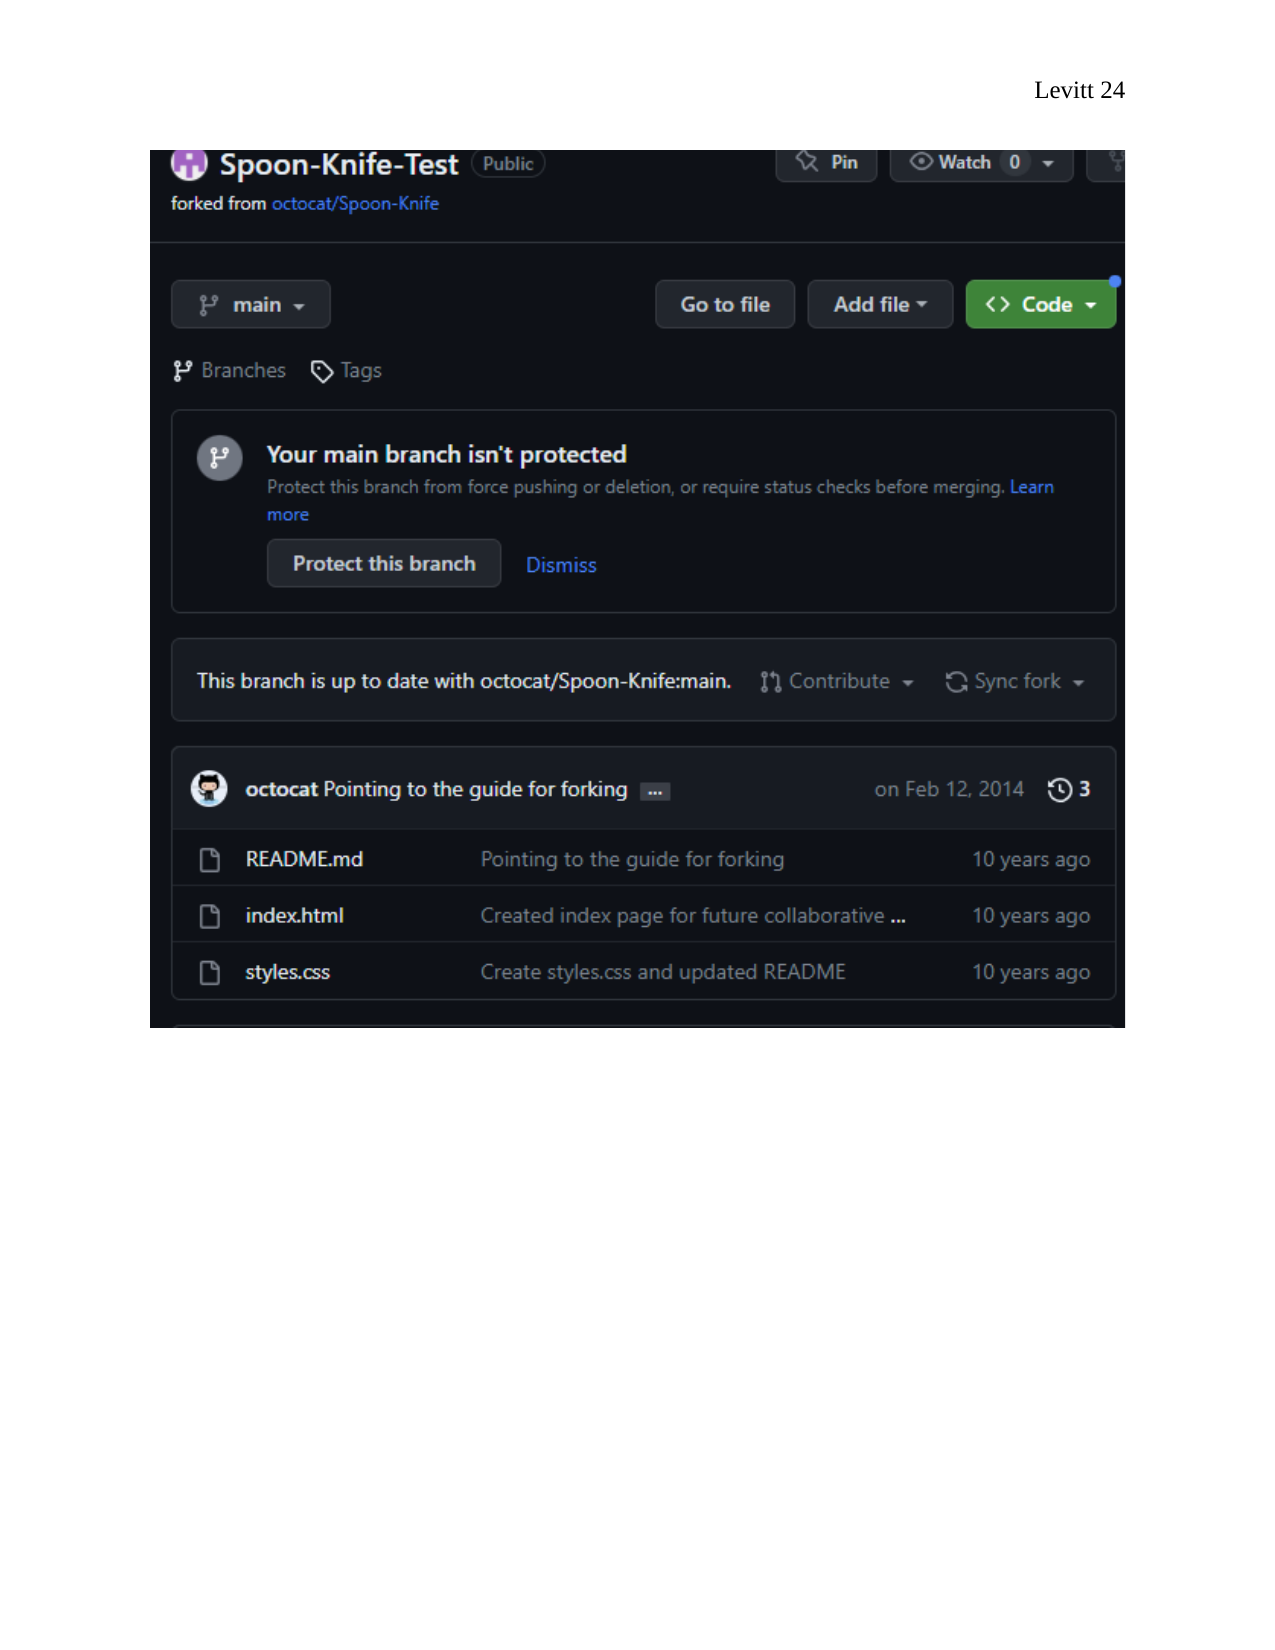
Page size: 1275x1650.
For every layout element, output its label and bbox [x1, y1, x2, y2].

picture [150, 150, 1125, 1028]
